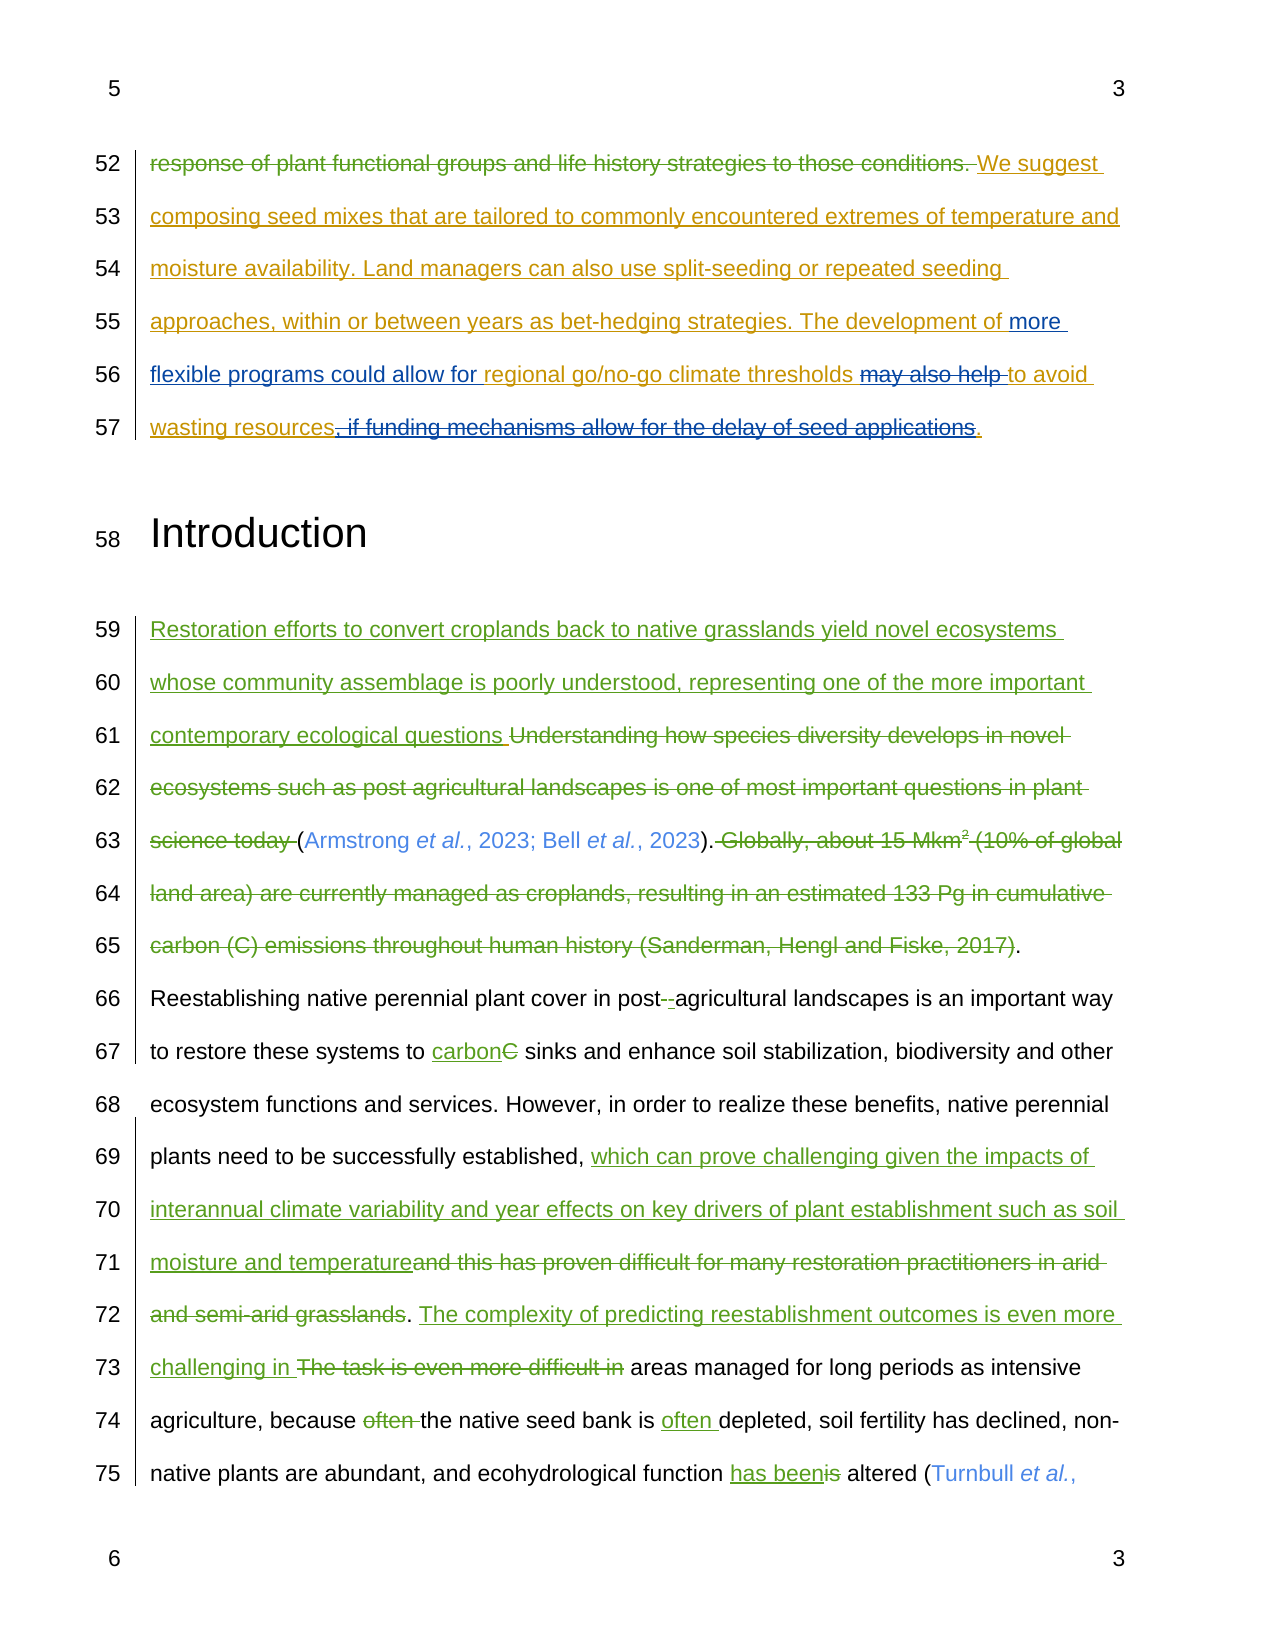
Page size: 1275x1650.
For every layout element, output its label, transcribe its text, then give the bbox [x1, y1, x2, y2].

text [150, 1220, 1125, 1486]
subtitle Introduction [150, 508, 1125, 556]
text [150, 150, 1125, 440]
